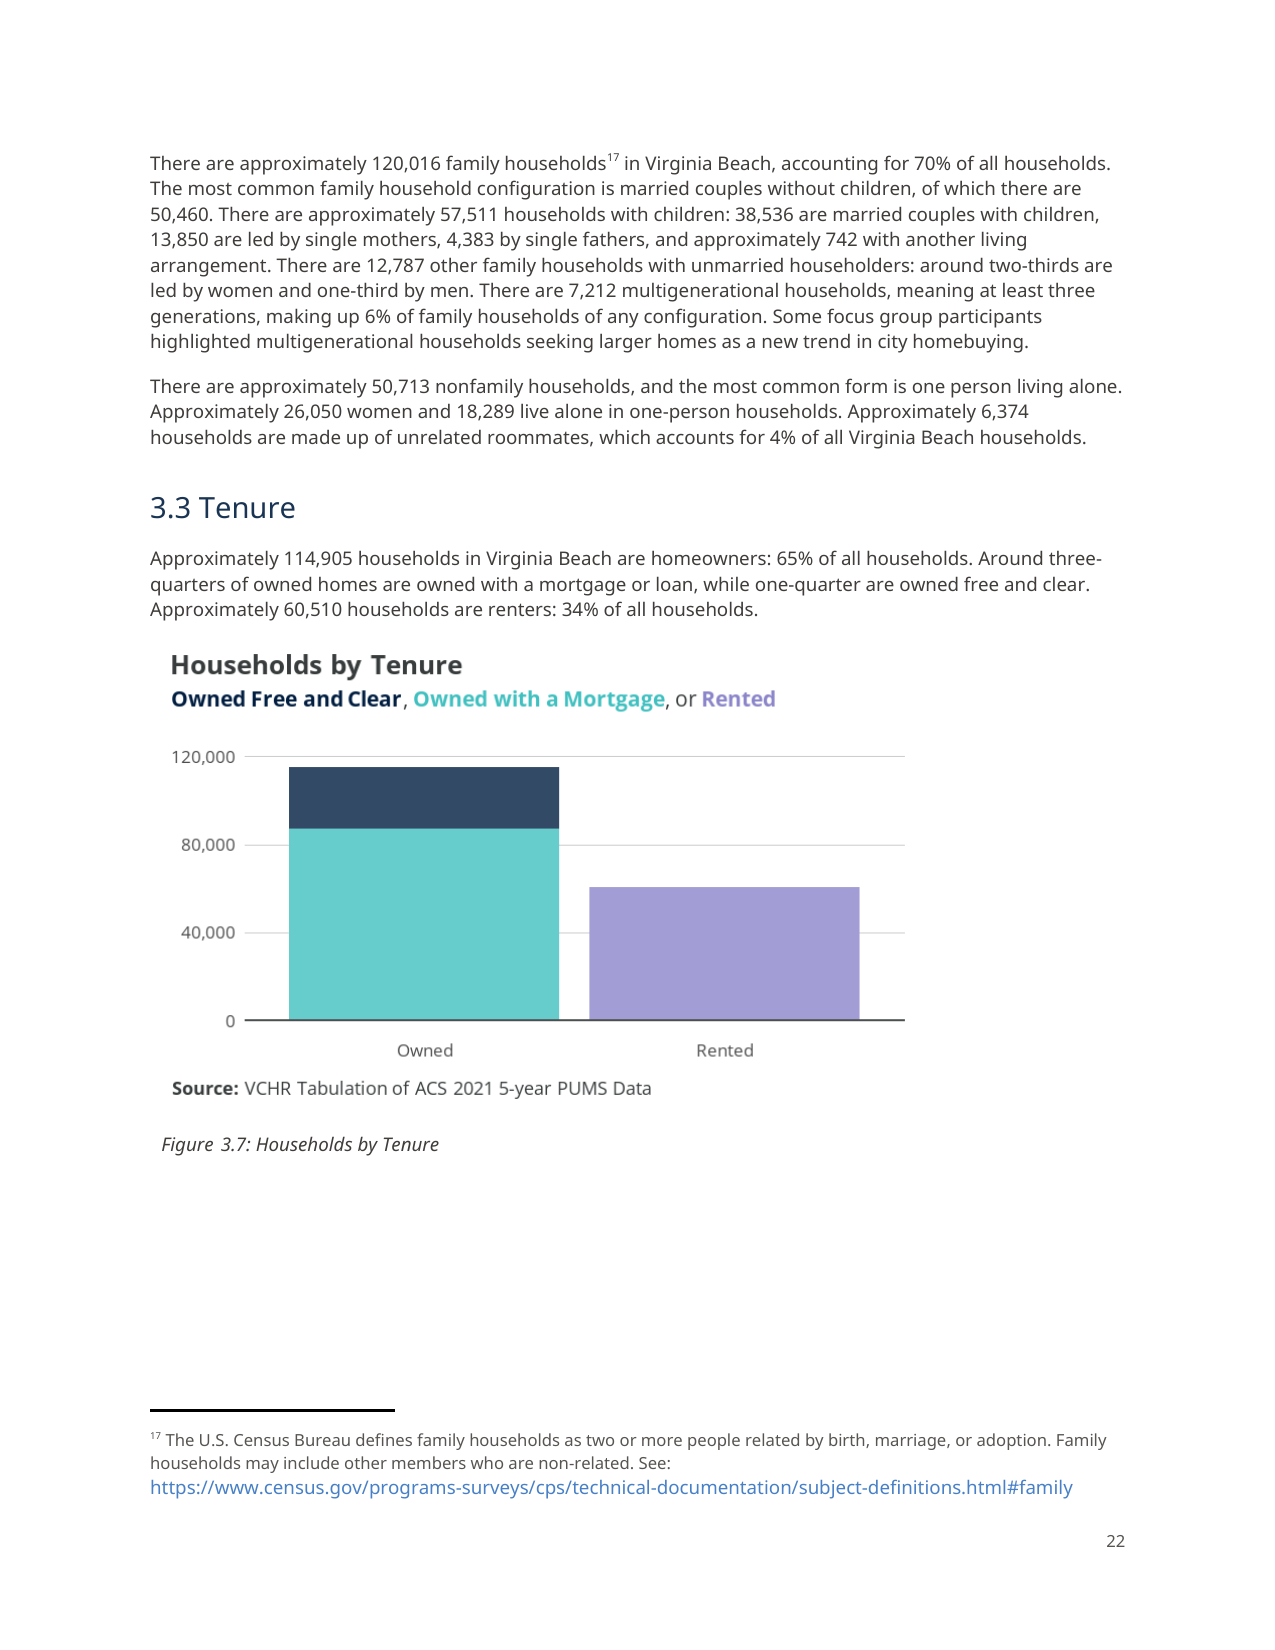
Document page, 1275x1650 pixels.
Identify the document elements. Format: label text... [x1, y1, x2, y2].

subtitle 3.3 Tenure [150, 487, 1125, 527]
text There are approximately 50,713 nonfamily households, and the most common form is one person living alone. Approximately 26,050 women and 18,289 live alone in one-person households. Approximately 6,374 households are made up of unrelated roommates, which accounts for 4% of all Virginia Beach households. [150, 373, 1125, 449]
text Approximately 114,905 households in Virginia Beach are homeowners: 65% of all households. Around three-quarters of owned homes are owned with a mortgage or loan, while one-quarter are owned free and clear. Approximately 60,510 households are renters: 34% of all households. [150, 545, 1125, 622]
picture [161, 644, 917, 1111]
text There are approximately 120,016 family households in Virginia Beach, accounting for 70% of all households. The most common family household configuration is married couples without children, of which there are 50,460. There are approximately 57,511 households with children: 38,536 are married couples with children, 13,850 are led by single mothers, 4,383 by single fathers, and approximately 742 with another living arrangement. There are 12,787 other family households with unmarried householders: around two-thirds are led by women and one-third by men. There are 7,212 multigenerational households, meaning at least three generations, making up 6% of family households of any configuration. Some focus group participants highlighted multigenerational households seeking larger homes as a new trend in city homebuying. [150, 150, 1125, 354]
table_header Figure 3.7: Households by Tenure [150, 641, 1125, 1169]
